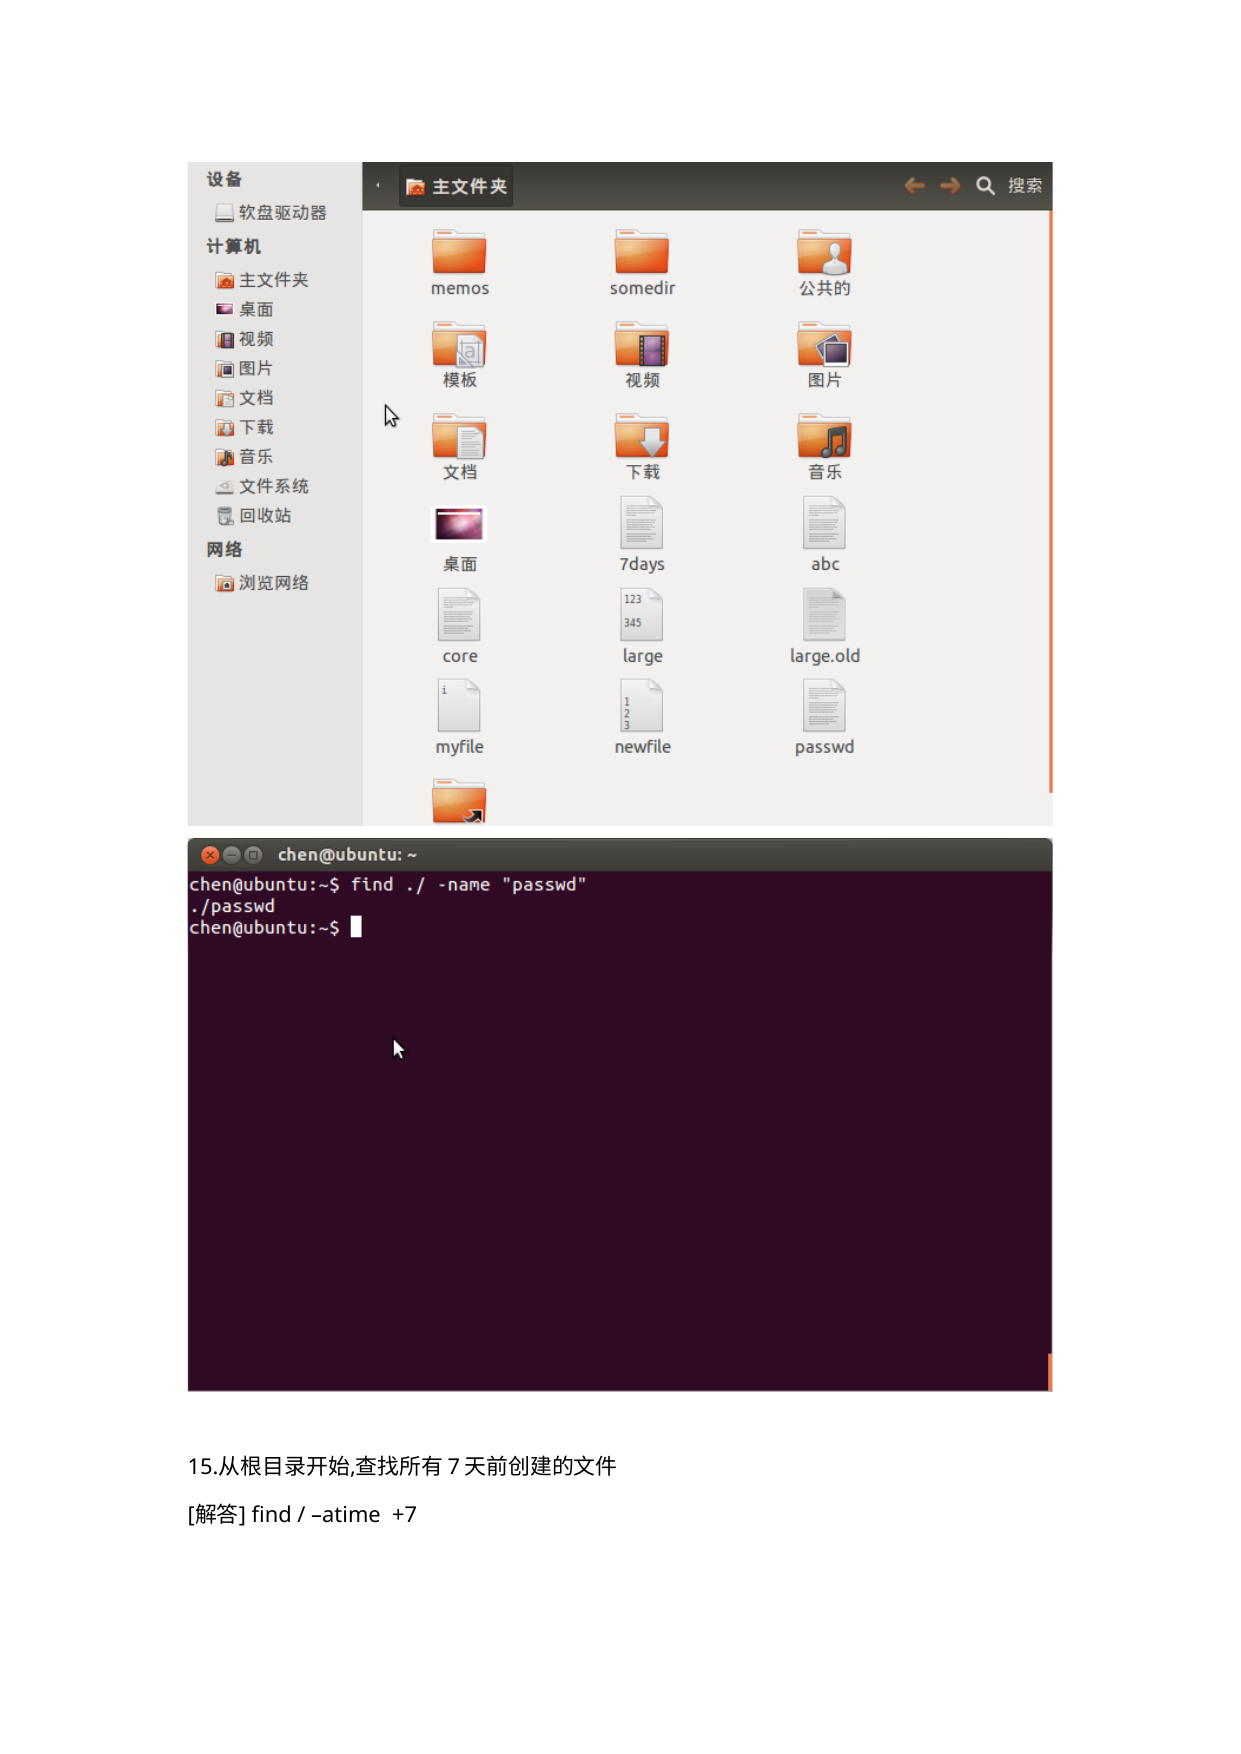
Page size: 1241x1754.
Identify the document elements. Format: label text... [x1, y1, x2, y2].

picture [187, 838, 1053, 1392]
picture [187, 162, 1053, 826]
text [解答] find / –atime +7 [187, 1497, 1053, 1528]
text 15.从根目录开始,查找所有7天前创建的文件 [187, 1449, 1053, 1481]
